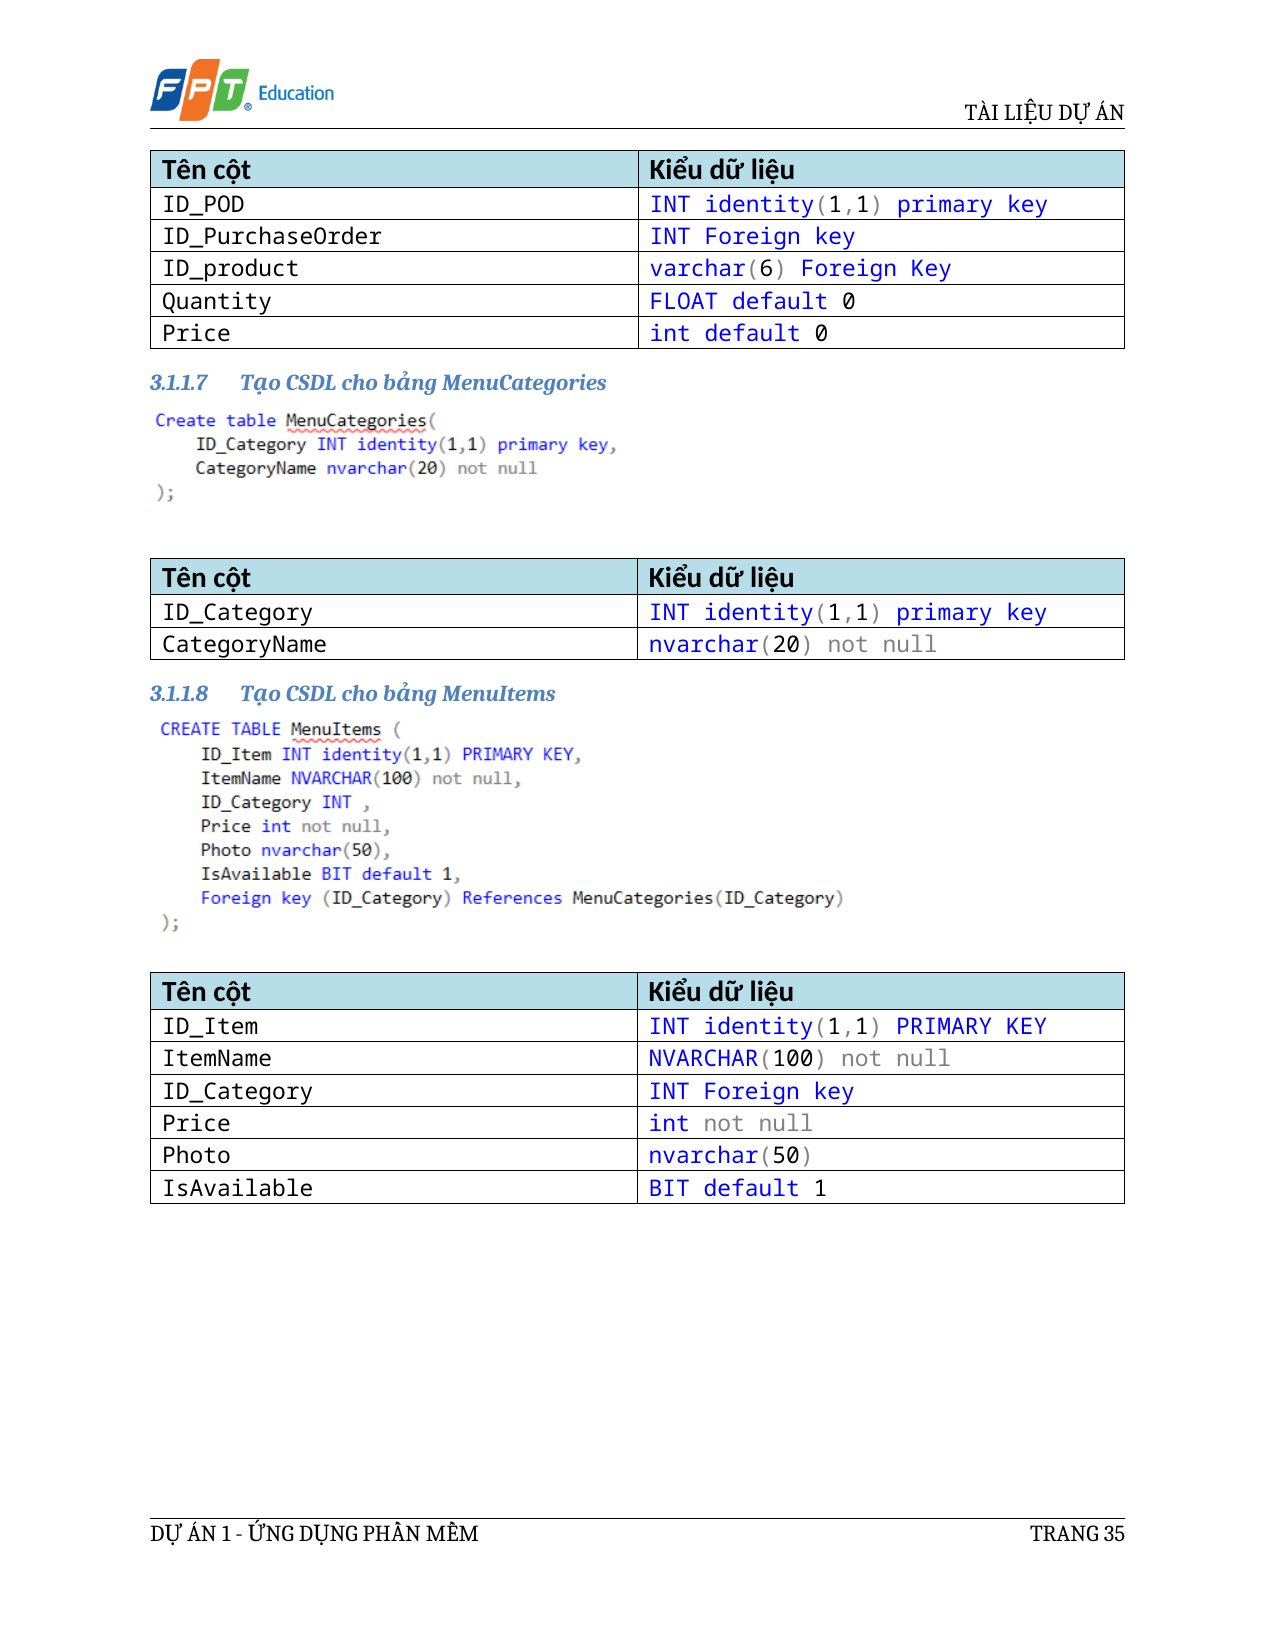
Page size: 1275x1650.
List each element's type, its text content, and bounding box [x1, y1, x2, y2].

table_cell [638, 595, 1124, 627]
picture [150, 711, 872, 948]
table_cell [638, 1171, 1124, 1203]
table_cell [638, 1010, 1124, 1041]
picture [150, 400, 633, 533]
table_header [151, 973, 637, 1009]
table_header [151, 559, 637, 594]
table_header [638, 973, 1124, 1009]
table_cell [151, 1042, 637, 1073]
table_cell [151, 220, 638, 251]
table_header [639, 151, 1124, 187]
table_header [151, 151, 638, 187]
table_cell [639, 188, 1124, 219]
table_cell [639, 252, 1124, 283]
picture [150, 59, 336, 121]
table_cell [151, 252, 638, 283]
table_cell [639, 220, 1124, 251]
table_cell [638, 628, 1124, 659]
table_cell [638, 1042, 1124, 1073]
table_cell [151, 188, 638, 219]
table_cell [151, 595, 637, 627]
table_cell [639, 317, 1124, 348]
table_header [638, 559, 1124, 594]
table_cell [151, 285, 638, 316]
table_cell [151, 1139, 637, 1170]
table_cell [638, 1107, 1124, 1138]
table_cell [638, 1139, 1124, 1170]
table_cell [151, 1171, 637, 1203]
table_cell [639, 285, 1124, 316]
subtitle Tạo CSDL cho bảng MenuCategories [150, 370, 1125, 396]
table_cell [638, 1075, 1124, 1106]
subtitle Tạo CSDL cho bảng MenuItems [150, 681, 1125, 707]
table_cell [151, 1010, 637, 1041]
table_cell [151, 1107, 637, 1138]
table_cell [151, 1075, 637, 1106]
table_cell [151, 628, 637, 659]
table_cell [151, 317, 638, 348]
